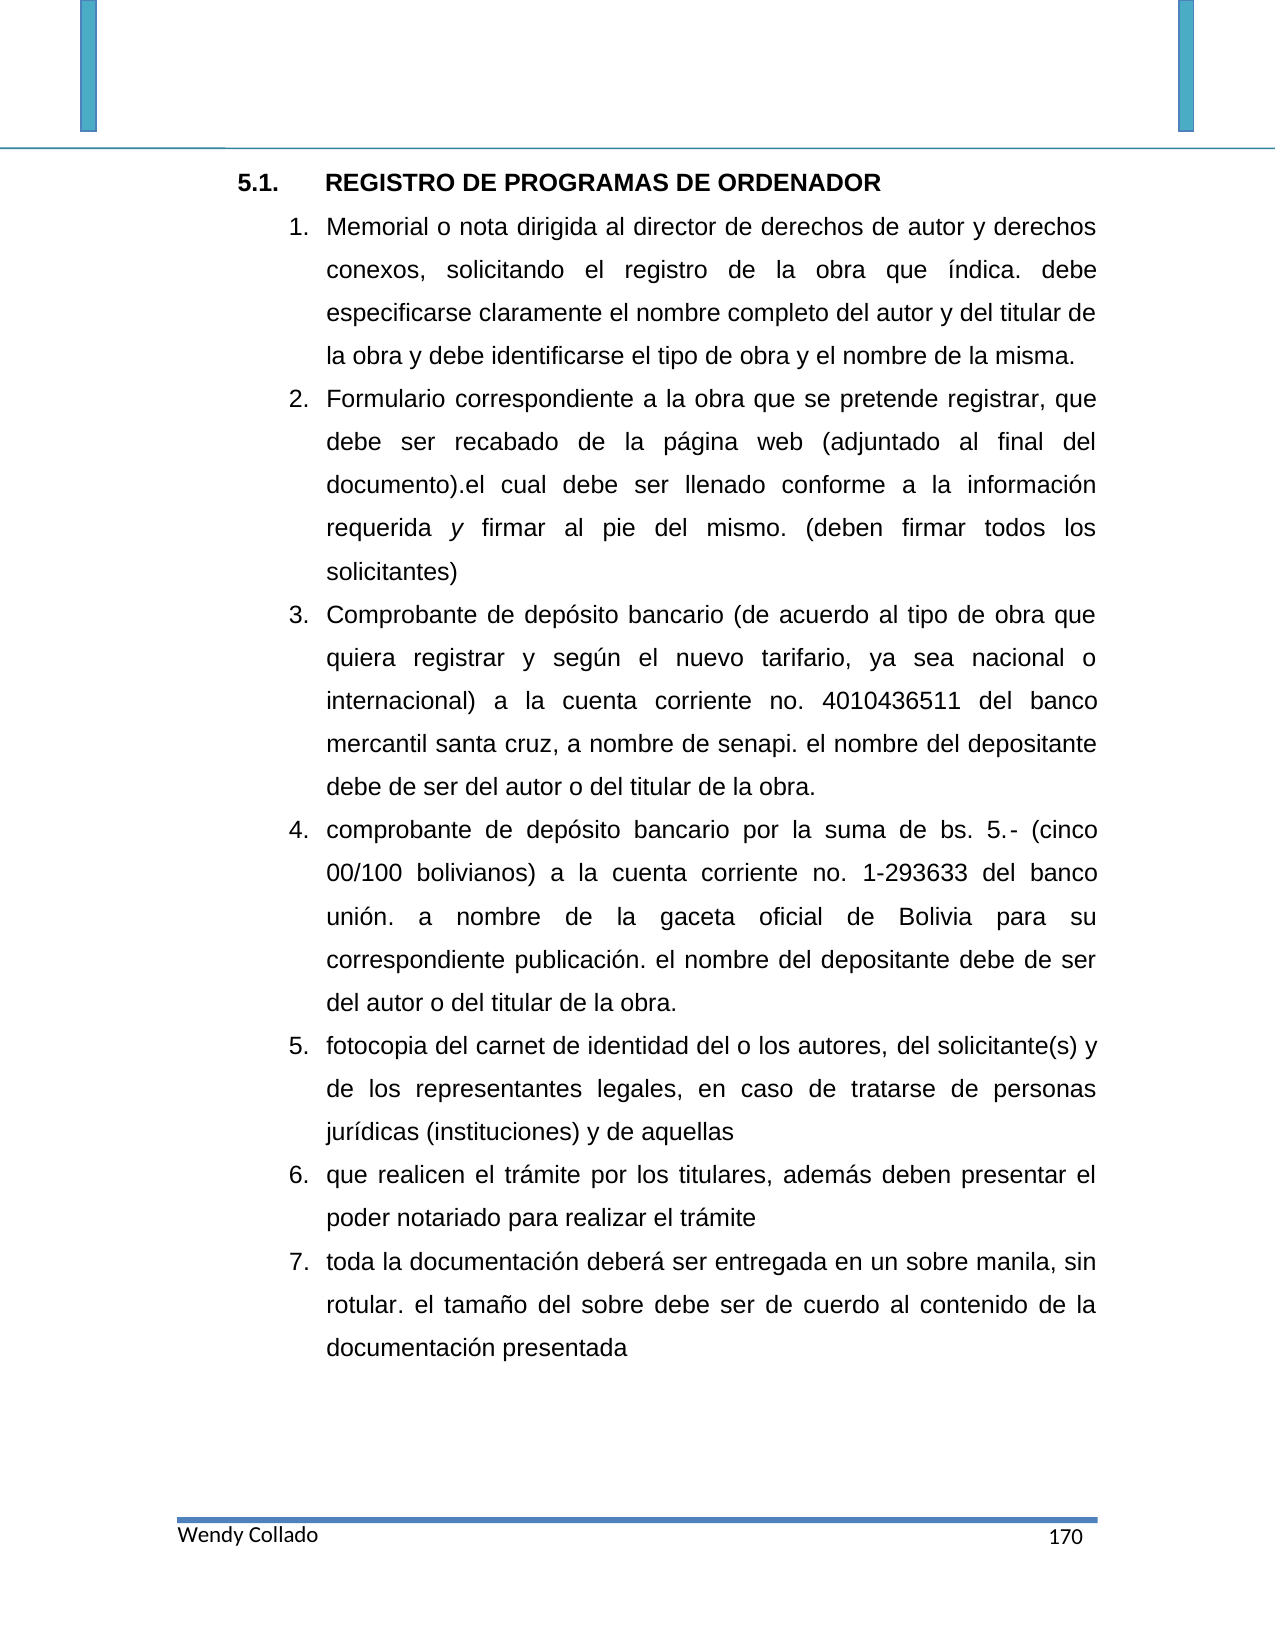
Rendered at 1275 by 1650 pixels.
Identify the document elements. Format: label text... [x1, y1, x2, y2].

list toda la documentación deberá ser entregada en un sobre manila, sin rotular. el tamaño del sobre debe ser de cuerdo al contenido de la documentación presentada [289, 1247, 1098, 1362]
list fotocopia del carnet de identidad del o los autores, del solicitante(s) y de los representantes legales, en caso de tratarse de personas jurídicas (instituciones) y de aquellas [288, 1031, 1098, 1146]
list Memorial o nota dirigida al director de derechos de autor y derechos conexos, solicitando el registro de la obra que índica. debe especificarse claramente el nombre completo del autor y del titular de la obra y debe identificarse el tipo de obra y el nombre de la misma. [288, 212, 1098, 370]
subtitle REGISTRO DE PROGRAMAS DE ORDENADOR [237, 168, 1098, 197]
list Comprobante de depósito bancario (de acuerdo al tipo de obra que quiera registrar y según el nuevo tarifario, ya sea nacional o internacional) a la cuenta corriente no. 4010436511 del banco mercantil santa cruz, a nombre de senapi. el nombre del depositante debe de ser del autor o del titular de la obra. [288, 600, 1098, 801]
list que realicen el trámite por los titulares, además deben presentar el poder notariado para realizar el trámite [288, 1160, 1098, 1232]
list Formulario correspondiente a la obra que se pretende registrar, que debe ser recabado de la página web (adjuntado al final del documento).el cual debe ser llenado conforme a la información requerida y firmar al pie del mismo. (deben firmar todos los solicitantes) [288, 384, 1098, 585]
list comprobante de depósito bancario por la suma de bs. 5.- (cinco 00/100 bolivianos) a la cuenta corriente no. 1-293633 del banco unión. a nombre de la gaceta oficial de Bolivia para su correspondiente publicación. el nombre del depositante debe de ser del autor o del titular de la obra. [288, 815, 1098, 1017]
